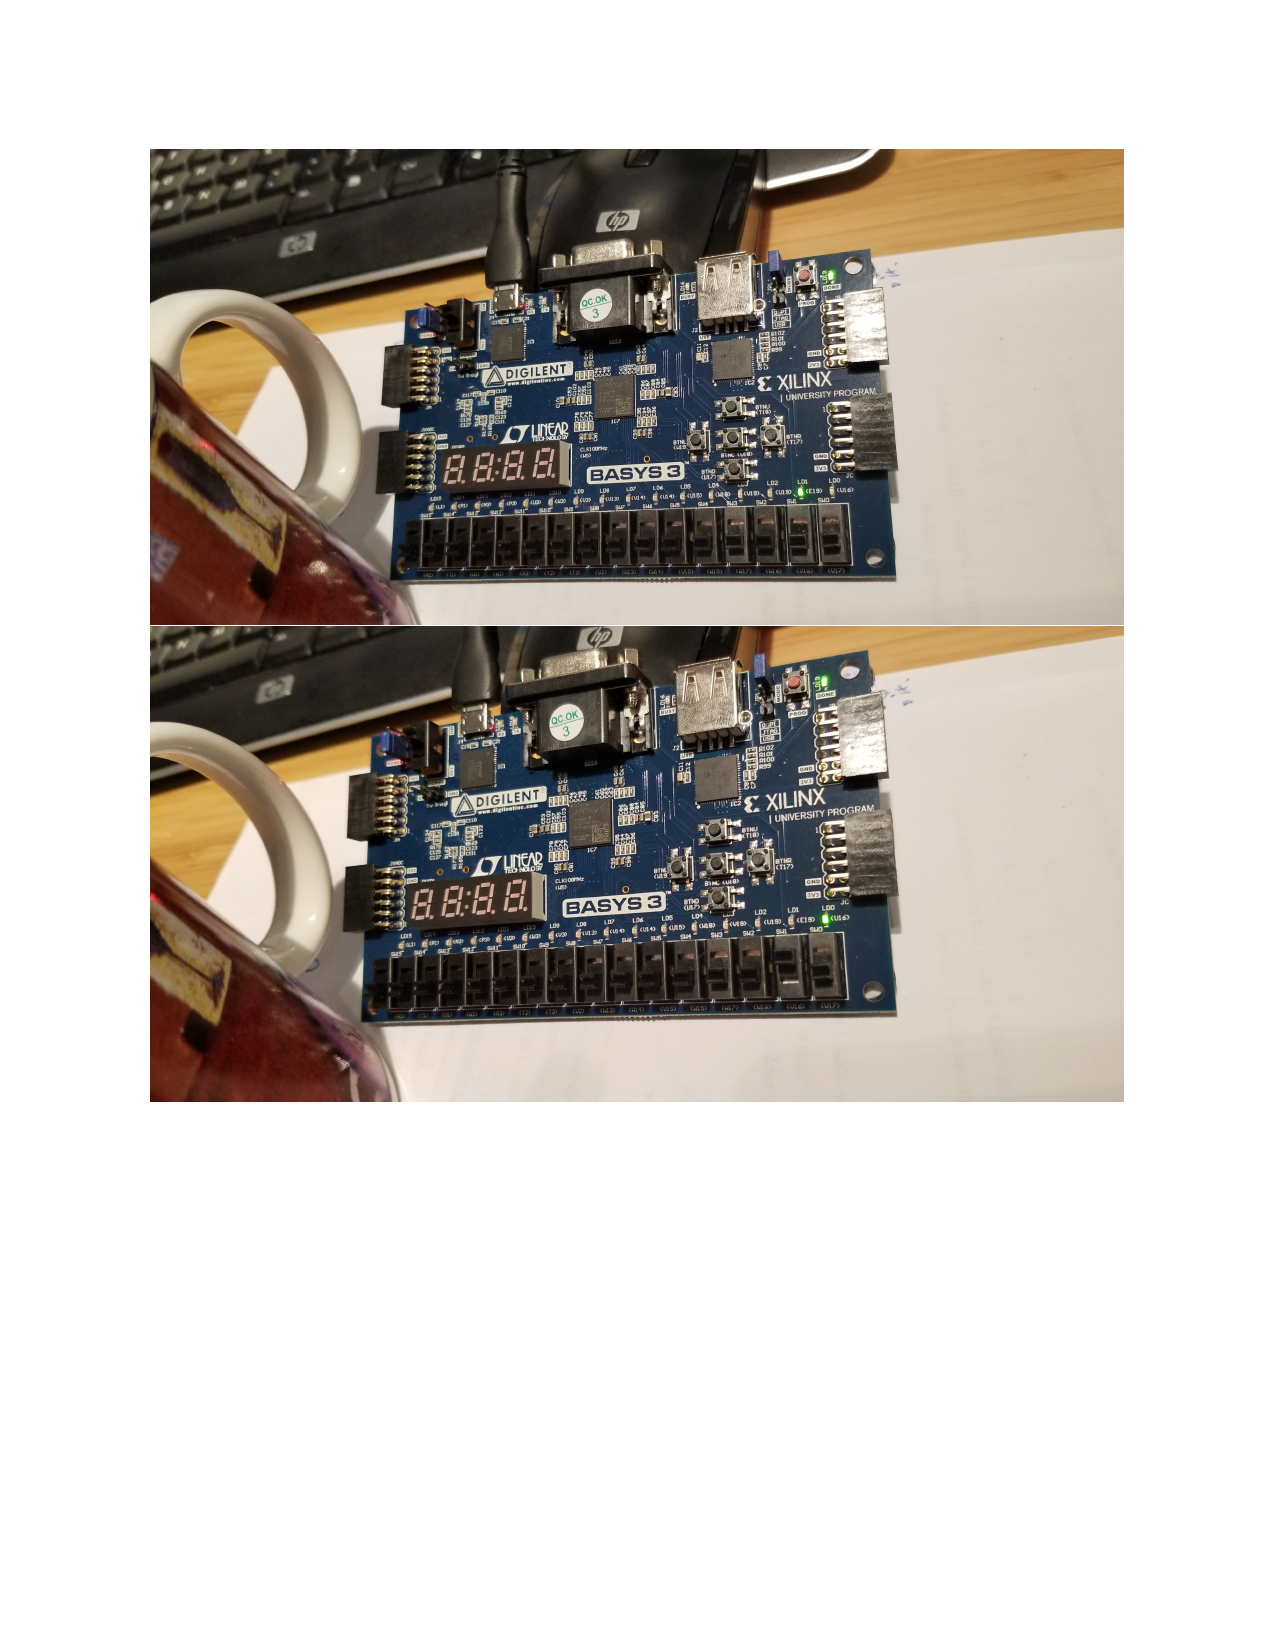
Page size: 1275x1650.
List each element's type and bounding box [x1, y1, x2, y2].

picture [150, 149, 1124, 625]
picture [150, 626, 1124, 1102]
